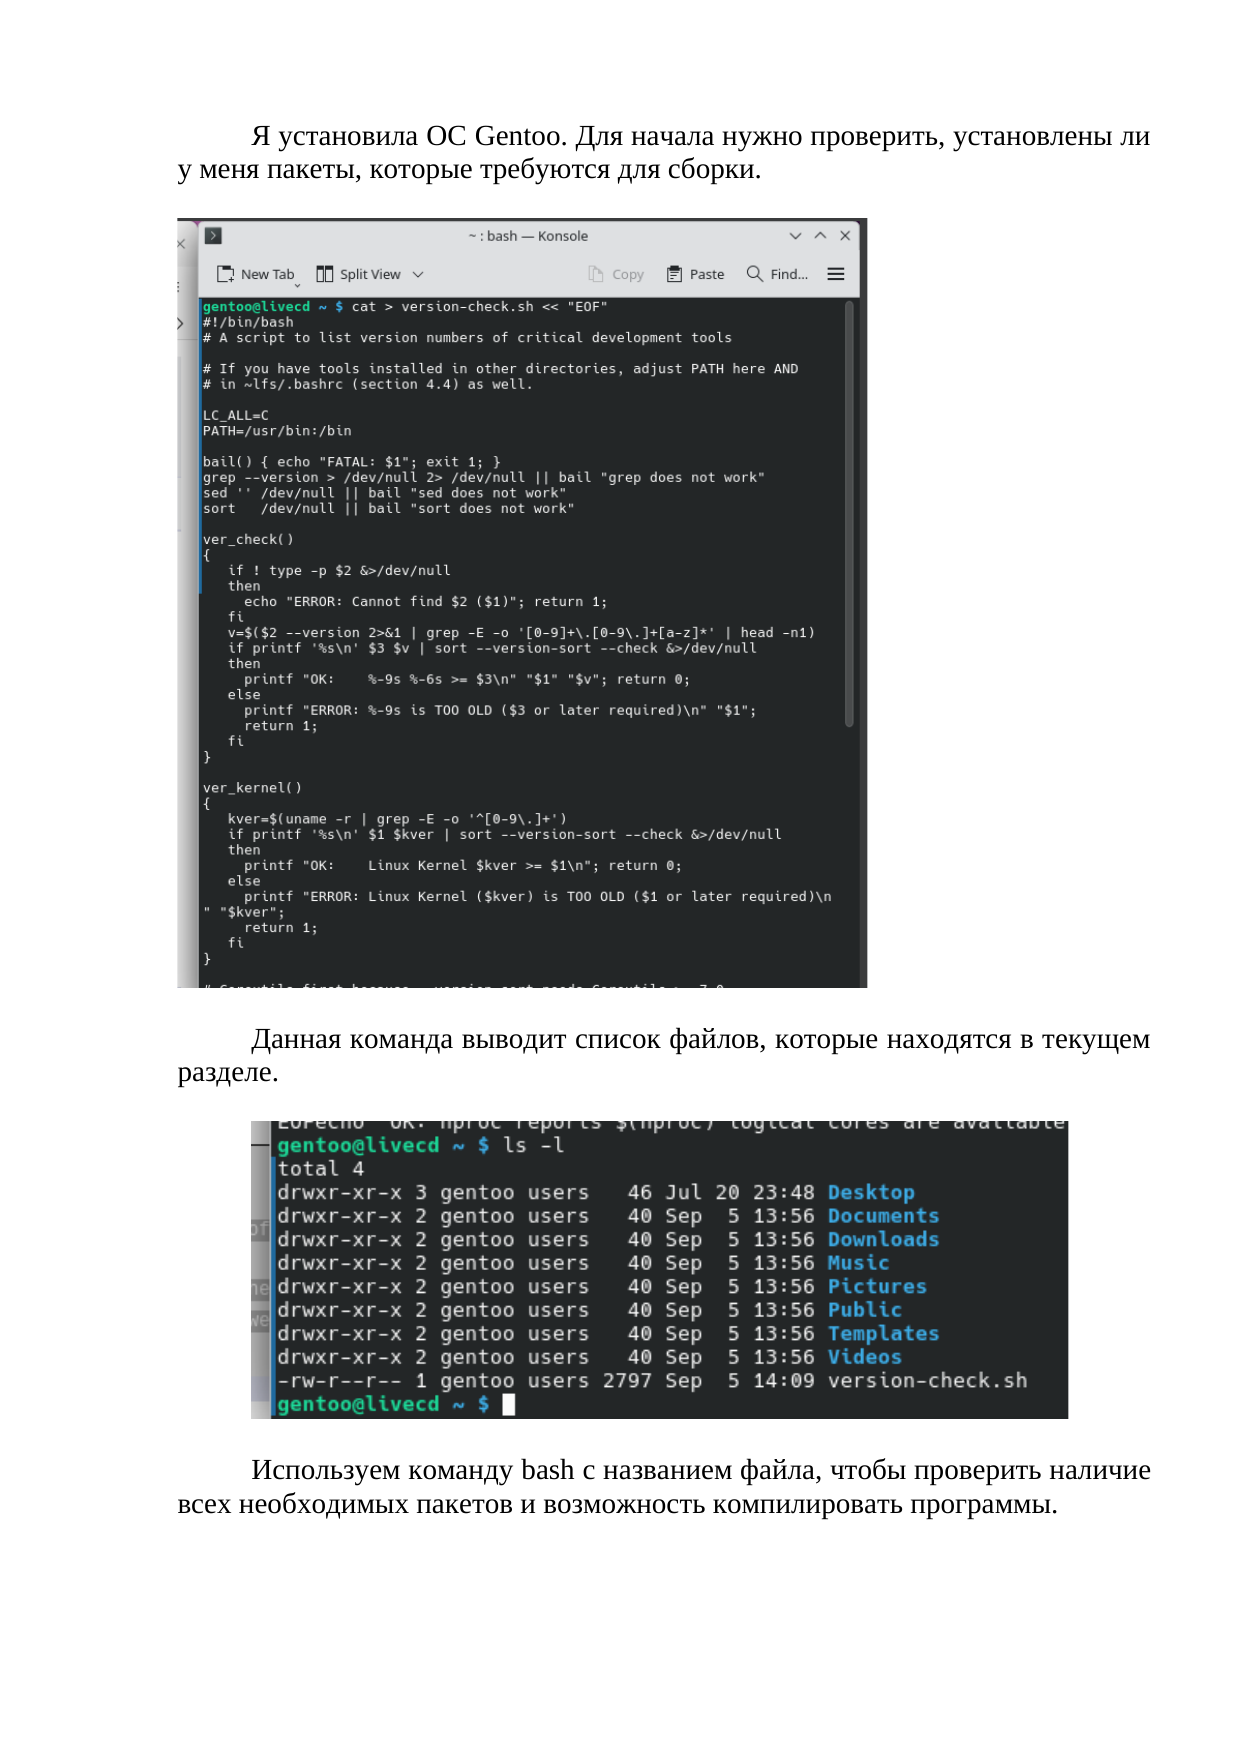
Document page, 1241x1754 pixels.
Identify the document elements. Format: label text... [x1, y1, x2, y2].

text Данная команда выводит список файлов, которые находятся в текущем разделе. [177, 1021, 1152, 1088]
picture [177, 218, 868, 988]
text Я установила ОС Gentoo. Для начала нужно проверить, установлены ли у меня пакеты, которые требуются для сборки. [177, 118, 1152, 185]
text Используем команду bash с названием файла, чтобы проверить наличие всех необходимых пакетов и возможность компилировать программы. [177, 1452, 1152, 1519]
picture [251, 1121, 1069, 1419]
